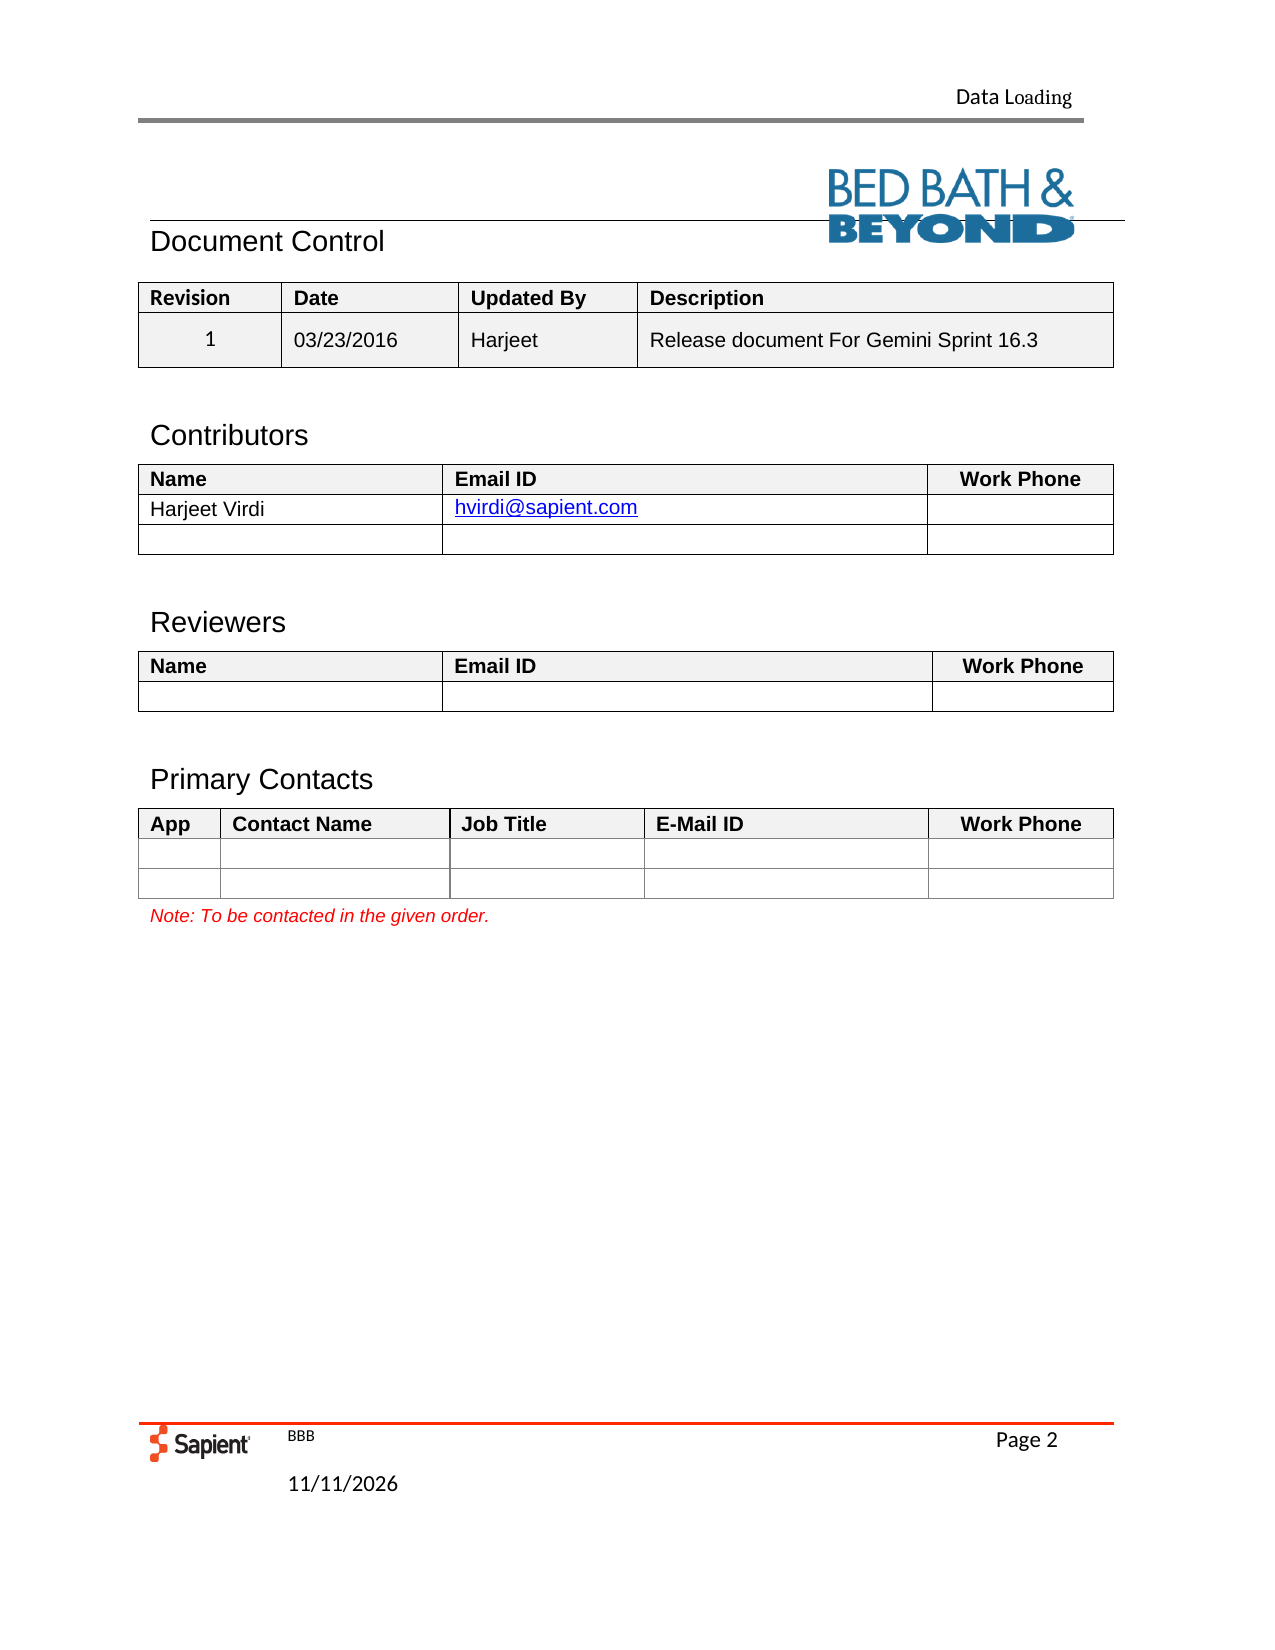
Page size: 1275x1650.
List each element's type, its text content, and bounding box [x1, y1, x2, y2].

table_header E-Mail ID [645, 809, 928, 838]
text Primary Contacts [150, 762, 1125, 795]
table_cell [929, 839, 1113, 868]
table_cell [645, 839, 928, 868]
table_cell [933, 682, 1113, 711]
table_cell Harjeet [459, 313, 637, 367]
table_header Email ID [443, 652, 932, 681]
table_header Name [139, 652, 442, 681]
table_header App [139, 809, 220, 838]
table_header Description [638, 283, 1113, 312]
table_cell [443, 525, 927, 554]
table_cell Harjeet Virdi [139, 495, 442, 524]
table_cell [139, 682, 442, 711]
table_cell 1 [139, 313, 281, 367]
table_cell [139, 869, 220, 898]
text Reviewers [150, 605, 1125, 638]
table_header Job Title [451, 809, 644, 838]
table_header Updated By [459, 283, 637, 312]
table_cell [928, 525, 1113, 554]
table_cell [645, 869, 928, 898]
table_header Email ID [443, 465, 927, 494]
subtitle Document Control [150, 221, 1125, 257]
table_cell 03/23/2016 [282, 313, 458, 367]
table_cell [139, 839, 220, 868]
table_cell [443, 682, 932, 711]
picture [829, 167, 1075, 243]
table_cell Release document For Gemini Sprint 16.3 [638, 313, 1113, 367]
text Contributors [150, 418, 1125, 451]
table_header Work Phone [933, 652, 1113, 681]
table_header Work Phone [928, 465, 1113, 494]
table_header Date [282, 283, 458, 312]
table_cell hvirdi@sapient.com [443, 495, 927, 524]
table_header Work Phone [929, 809, 1113, 838]
table_cell [139, 525, 442, 554]
table_cell [928, 495, 1113, 524]
table_cell [221, 839, 449, 868]
text Note: To be contacted in the given order. [150, 905, 1125, 927]
table_header Name [139, 465, 442, 494]
table_cell [221, 869, 449, 898]
table_cell [451, 839, 644, 868]
table_header Revision [139, 283, 281, 312]
table_header Contact Name [221, 809, 449, 838]
table_cell [451, 869, 644, 898]
table_cell [929, 869, 1113, 898]
